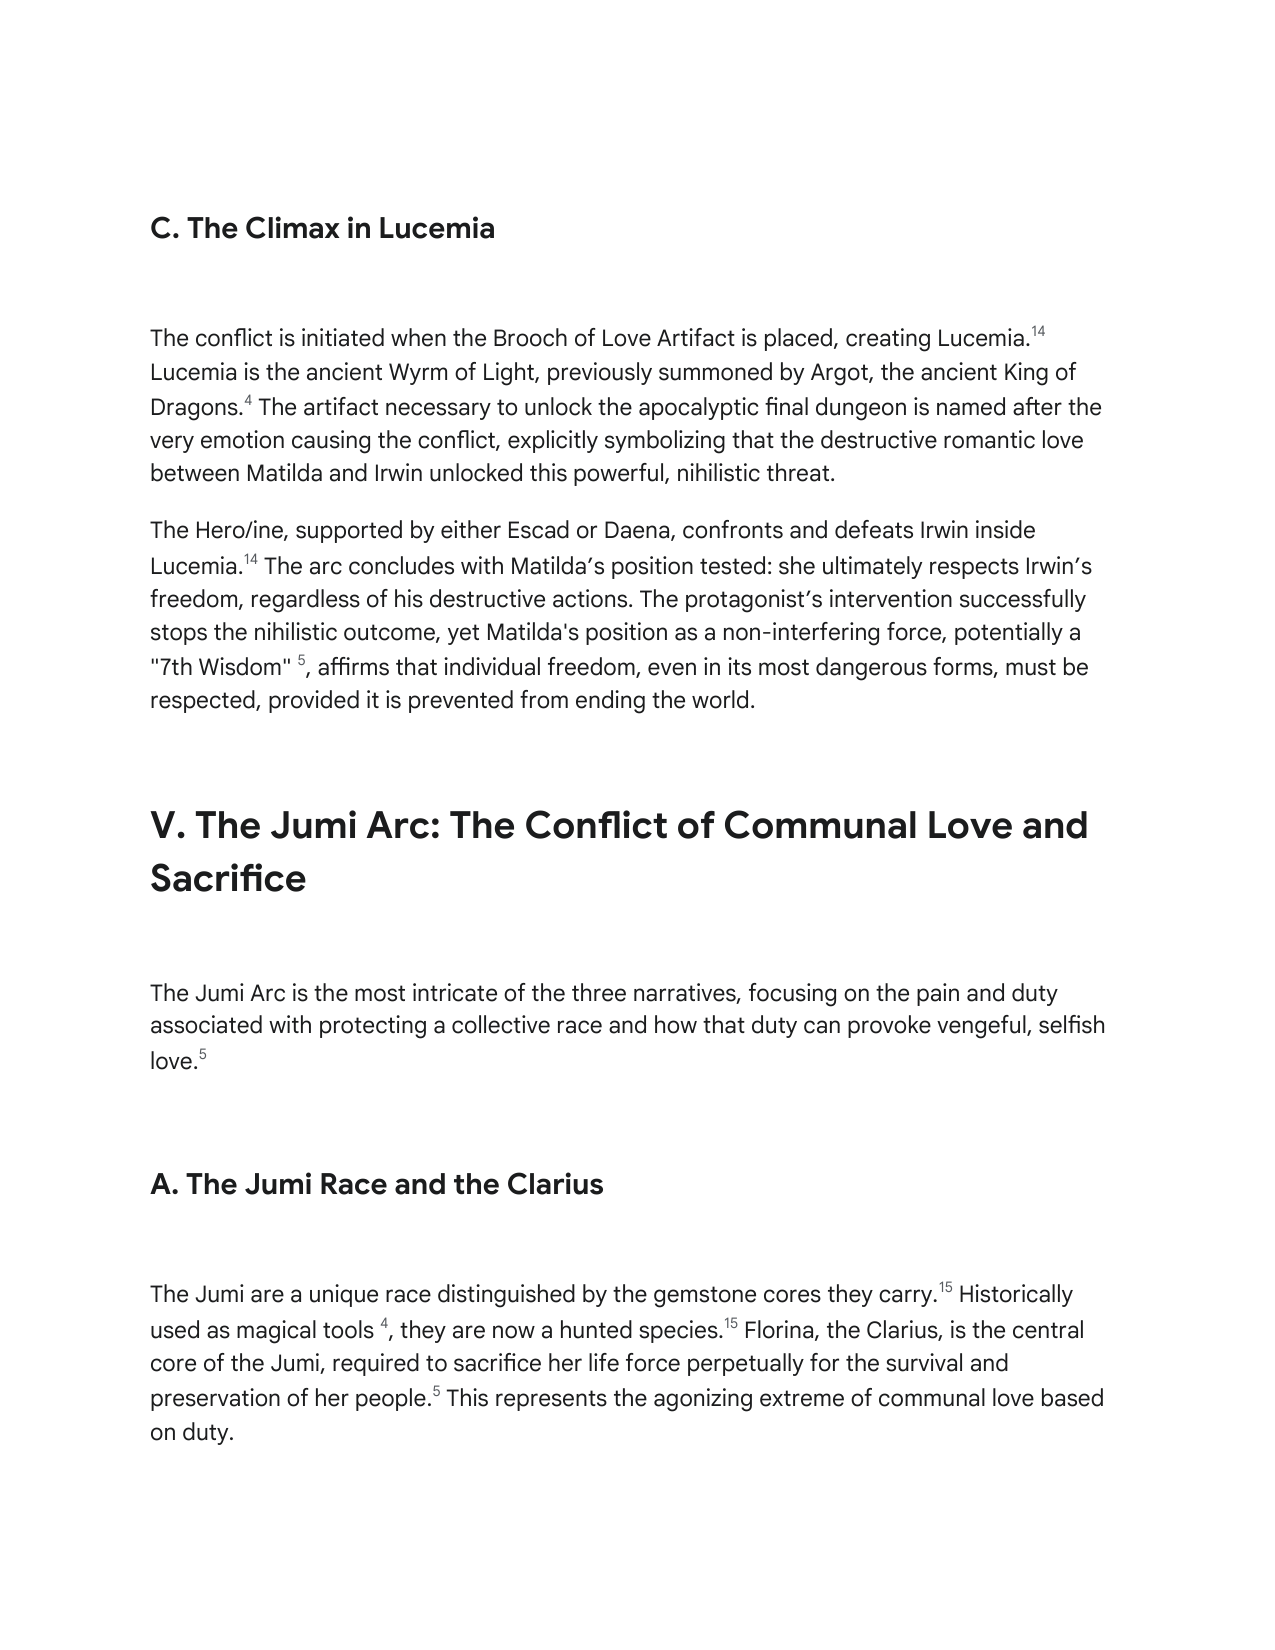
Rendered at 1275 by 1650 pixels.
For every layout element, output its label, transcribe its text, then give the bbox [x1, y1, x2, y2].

text The Hero/ine, supported by either Escad or Daena, confronts and defeats Irwin inside Lucemia.14 The arc concludes with Matilda’s position tested: she ultimately respects Irwin’s freedom, regardless of his destructive actions. The protagonist’s intervention successfully stops the nihilistic outcome, yet Matilda's position as a non-interfering force, potentially a "7th Wisdom" 5, affirms that individual freedom, even in its most dangerous forms, must be respected, provided it is prevented from ending the world. [150, 517, 1125, 715]
text The Jumi Arc is the most intricate of the three narratives, focusing on the pain and duty associated with protecting a collective race and how that duty can provoke vengeful, selfish love.5 [150, 979, 1125, 1076]
text The Jumi are a unique race distinguished by the gemstone cores they carry.15 Historically used as magical tools 4, they are now a hunted species.15 Florina, the Clarius, is the central core of the Jumi, required to sacrifice her life force perpetually for the survival and preservation of her people.5 This represents the agonizing extreme of communal love based on duty. [150, 1278, 1125, 1446]
subtitle V. The Jumi Arc: The Conflict of Communal Love and Sacrifice [150, 802, 1125, 902]
text The conflict is initiated when the Brooch of Love Artifact is placed, creating Lucemia.14 Lucemia is the ancient Wyrm of Light, previously summoned by Argot, the ancient King of Dragons.4 The artifact necessary to unlock the apocalyptic final dungeon is named after the very emotion causing the conflict, explicitly symbolizing that the destructive romantic love between Matilda and Irwin unlocked this powerful, nihilistic threat. [150, 323, 1125, 488]
subtitle C. The Climax in Lucemia [150, 211, 1125, 247]
subtitle A. The Jumi Race and the Clarius [150, 1166, 1125, 1203]
